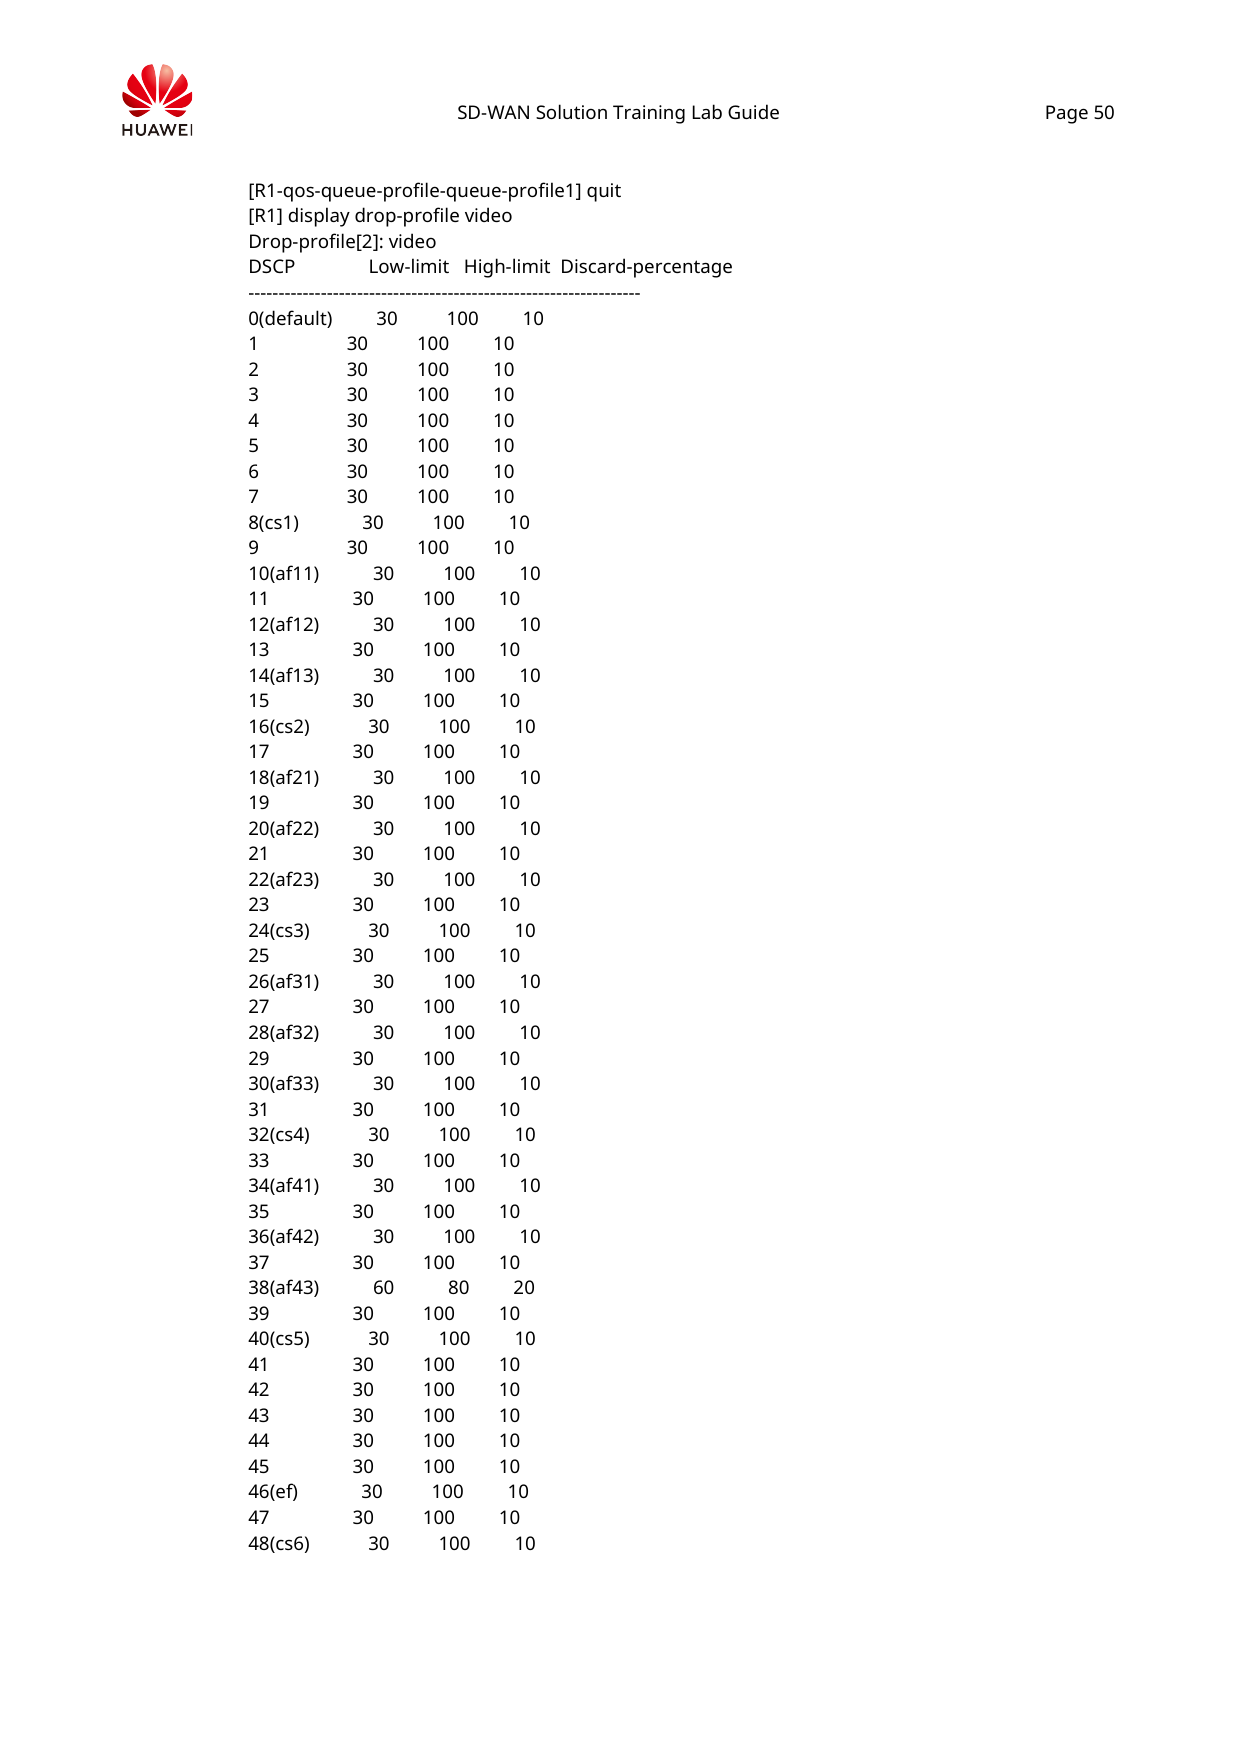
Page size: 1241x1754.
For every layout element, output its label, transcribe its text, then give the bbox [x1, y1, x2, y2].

text 27 30 100 10 [248, 994, 1122, 1019]
text 2 30 100 10 [248, 356, 1122, 381]
text 22(af23) 30 100 10 [248, 866, 1122, 892]
text [R1-qos-queue-profile-queue-profile1] quit [248, 177, 1122, 203]
text 42 30 100 10 [248, 1377, 1122, 1402]
text 25 30 100 10 [248, 943, 1122, 968]
text 45 30 100 10 [248, 1453, 1122, 1479]
text 26(af31) 30 100 10 [248, 968, 1122, 994]
text 40(cs5) 30 100 10 [248, 1326, 1122, 1351]
text 3 30 100 10 [248, 381, 1122, 407]
text 28(af32) 30 100 10 [248, 1019, 1122, 1045]
text 23 30 100 10 [248, 892, 1122, 917]
text 29 30 100 10 [248, 1045, 1122, 1070]
text 12(af12) 30 100 10 [248, 611, 1122, 637]
text 34(af41) 30 100 10 [248, 1172, 1122, 1198]
text 31 30 100 10 [248, 1096, 1122, 1121]
text 15 30 100 10 [248, 688, 1122, 713]
text 38(af43) 60 80 20 [248, 1274, 1122, 1300]
text 16(cs2) 30 100 10 [248, 713, 1122, 739]
text 24(cs3) 30 100 10 [248, 917, 1122, 943]
text Drop-profile[2]: video [248, 228, 1122, 254]
text 21 30 100 10 [248, 841, 1122, 866]
text 35 30 100 10 [248, 1198, 1122, 1223]
text ----------------------------------------------------------------- [248, 279, 1122, 305]
text 13 30 100 10 [248, 637, 1122, 662]
text 46(ef) 30 100 10 [248, 1479, 1122, 1504]
text 7 30 100 10 [248, 483, 1122, 509]
text 18(af21) 30 100 10 [248, 764, 1122, 790]
text 36(af42) 30 100 10 [248, 1223, 1122, 1249]
text 1 30 100 10 [248, 330, 1122, 356]
text 44 30 100 10 [248, 1428, 1122, 1453]
text 11 30 100 10 [248, 586, 1122, 611]
text 0(default) 30 100 10 [248, 305, 1122, 330]
text [R1] display drop-profile video [248, 203, 1122, 228]
text 43 30 100 10 [248, 1402, 1122, 1428]
text 30(af33) 30 100 10 [248, 1070, 1122, 1096]
text 47 30 100 10 [248, 1504, 1122, 1530]
text 9 30 100 10 [248, 534, 1122, 560]
text 32(cs4) 30 100 10 [248, 1121, 1122, 1147]
text 14(af13) 30 100 10 [248, 662, 1122, 688]
text 37 30 100 10 [248, 1249, 1122, 1274]
text 4 30 100 10 [248, 407, 1122, 432]
text 41 30 100 10 [248, 1351, 1122, 1377]
text 48(cs6) 30 100 10 [248, 1530, 1122, 1555]
text 33 30 100 10 [248, 1147, 1122, 1172]
text 19 30 100 10 [248, 790, 1122, 815]
text 6 30 100 10 [248, 458, 1122, 483]
text 8(cs1) 30 100 10 [248, 509, 1122, 534]
text 39 30 100 10 [248, 1300, 1122, 1326]
text DSCP Low-limit High-limit Discard-percentage [248, 254, 1122, 279]
text 20(af22) 30 100 10 [248, 815, 1122, 841]
text 17 30 100 10 [248, 739, 1122, 764]
text 5 30 100 10 [248, 432, 1122, 458]
picture [122, 64, 193, 136]
text 10(af11) 30 100 10 [248, 560, 1122, 586]
